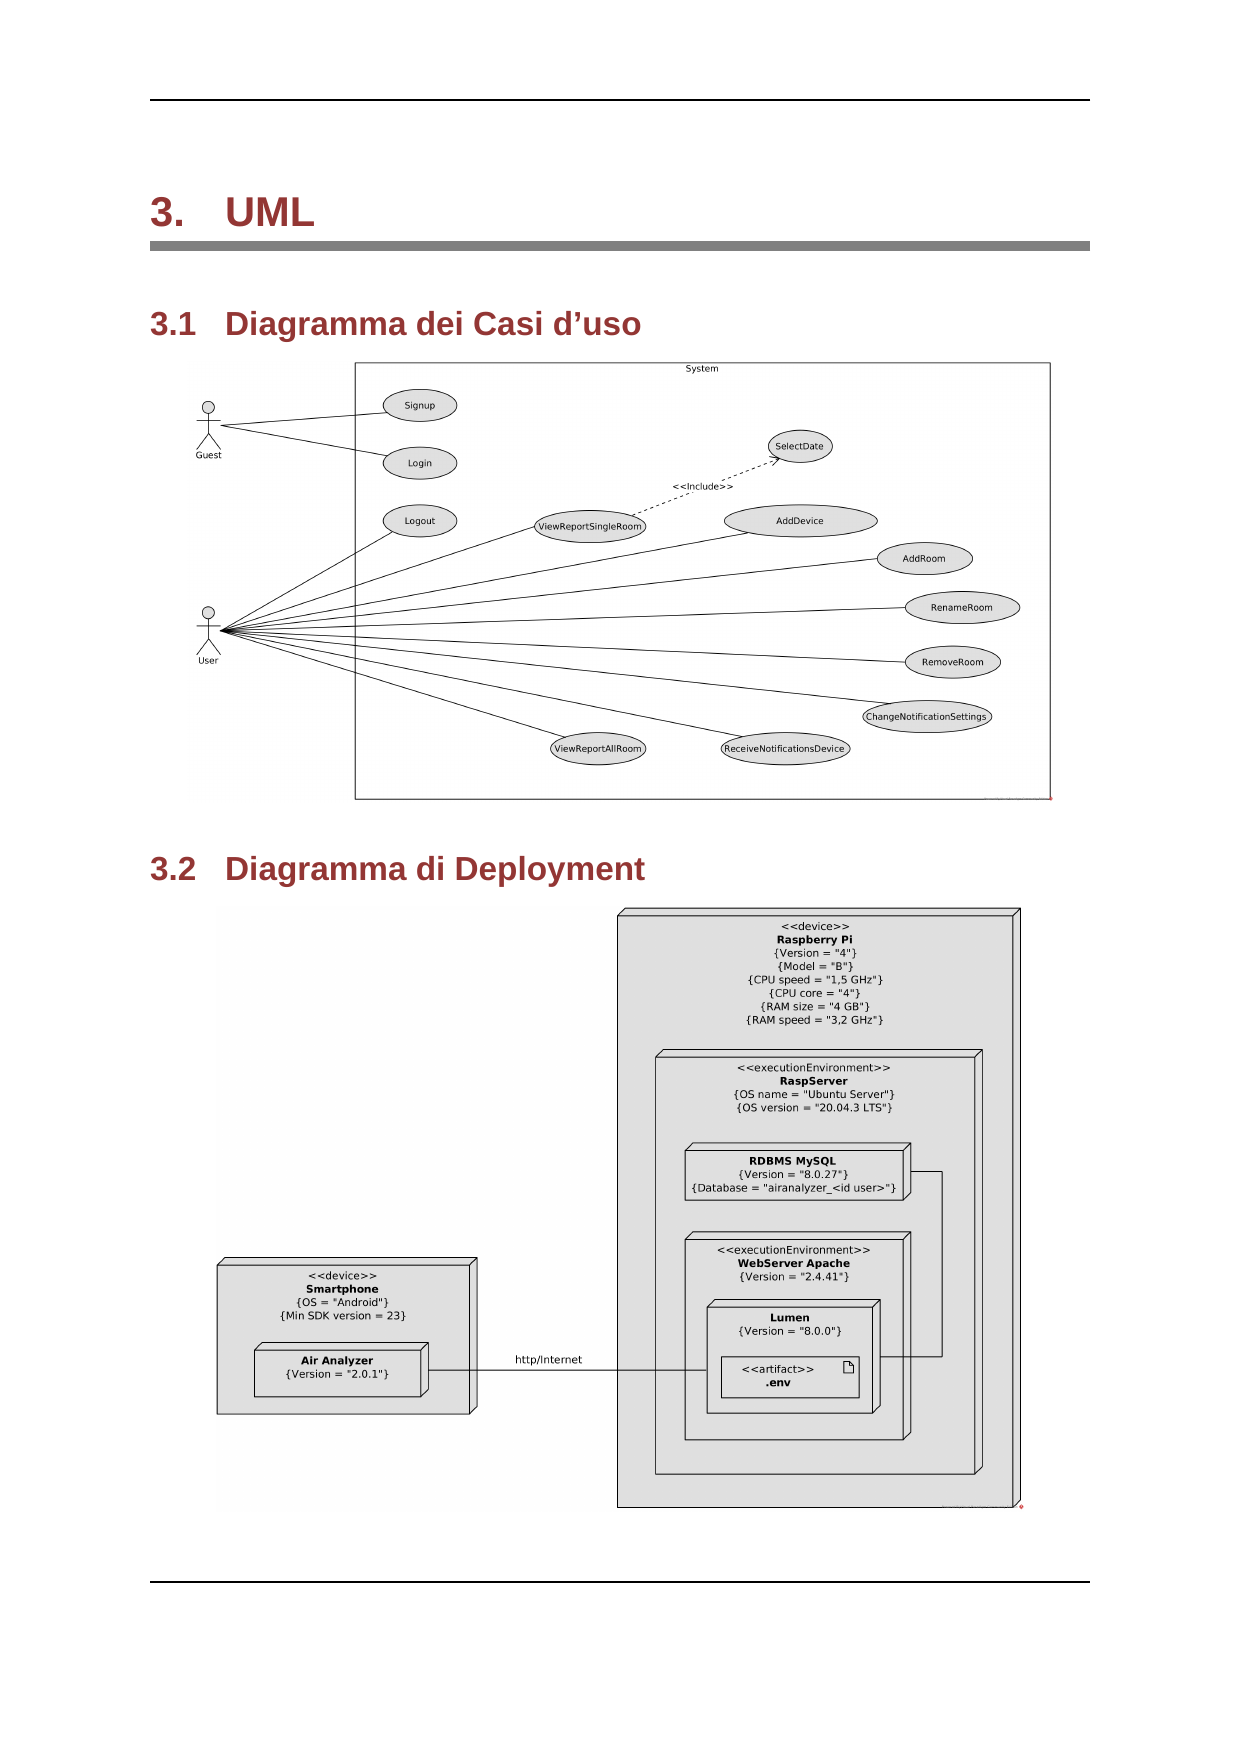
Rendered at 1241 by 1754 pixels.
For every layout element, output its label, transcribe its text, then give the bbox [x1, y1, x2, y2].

picture [215, 906, 1025, 1512]
list Diagramma di Deployment [150, 849, 1090, 887]
subtitle UML [150, 187, 1090, 241]
list Diagramma dei Casi d’uso [150, 304, 1090, 343]
picture [186, 361, 1054, 803]
